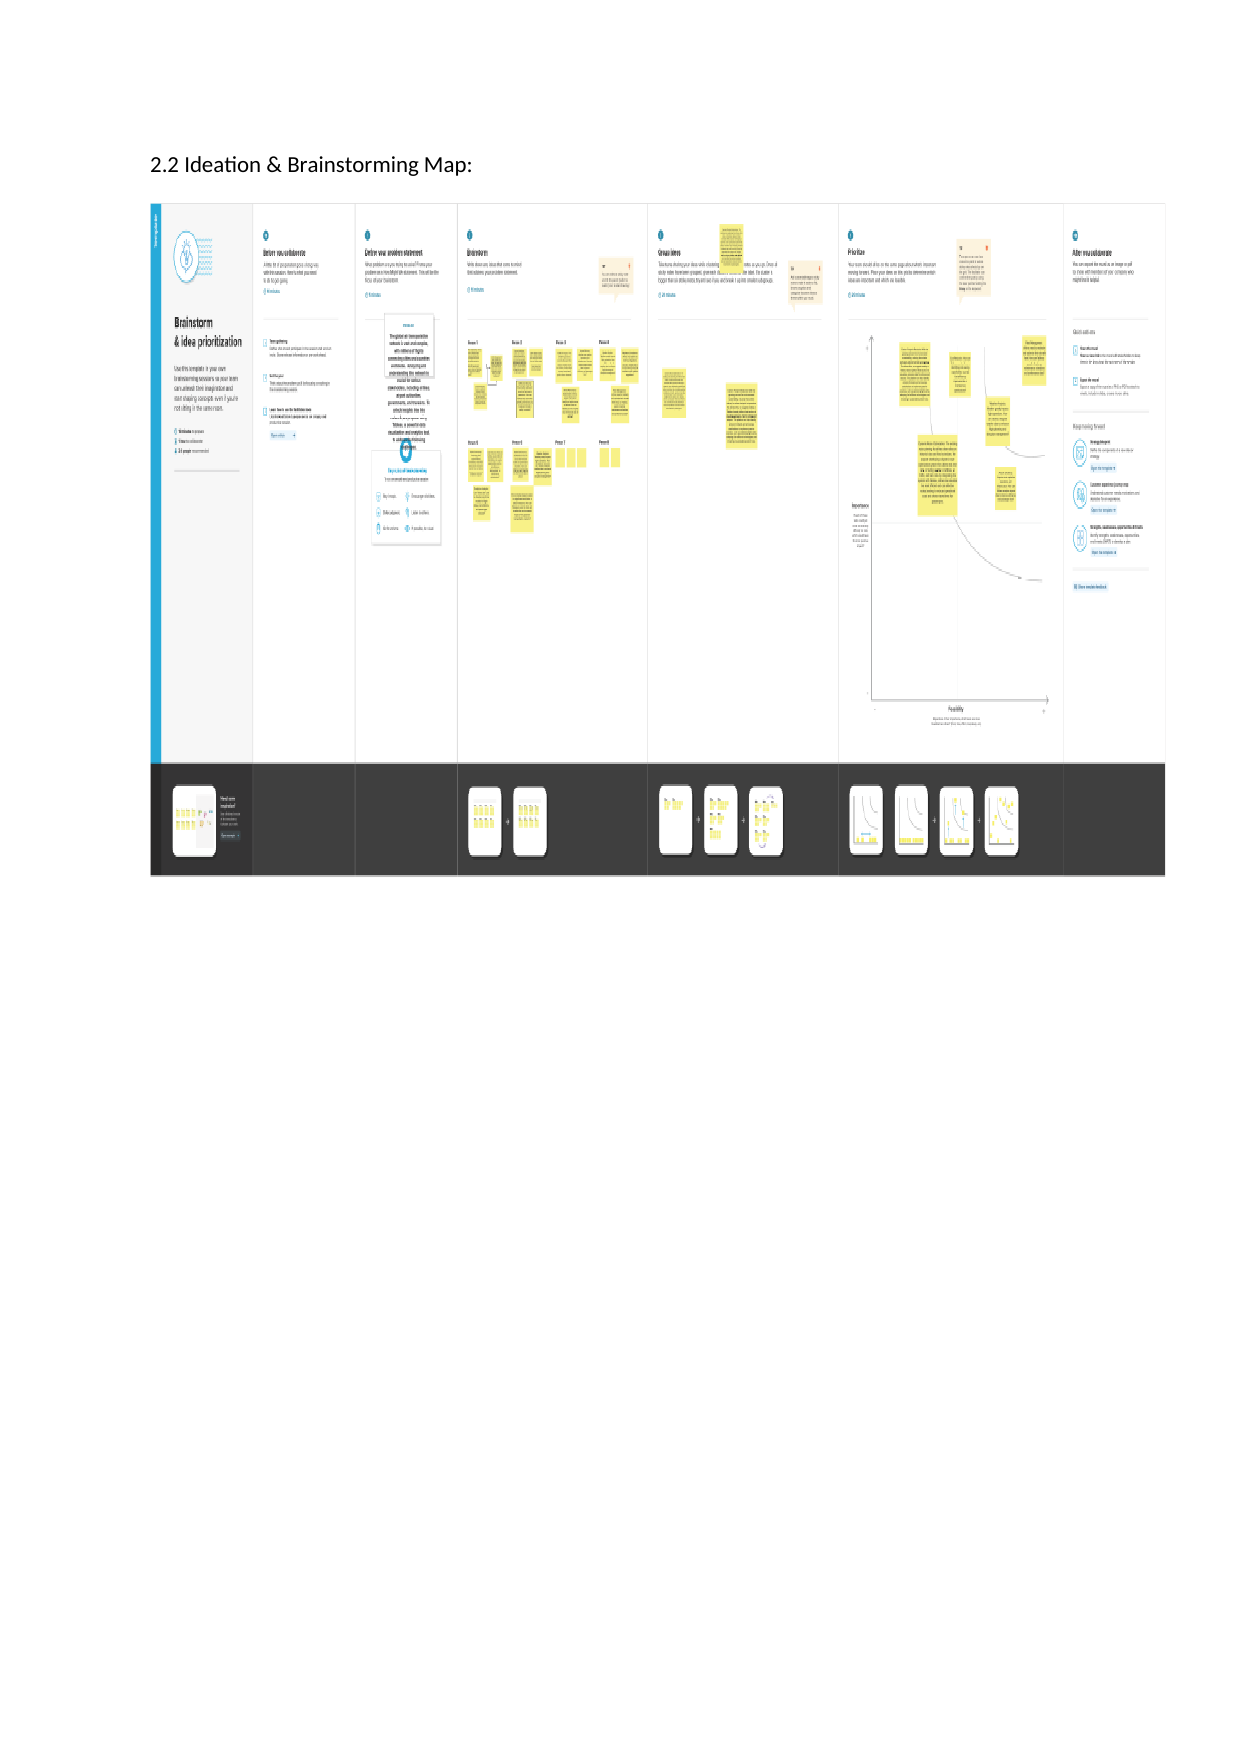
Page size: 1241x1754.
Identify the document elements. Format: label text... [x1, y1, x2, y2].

text 2.2 Ideation & Brainstorming Map: [150, 150, 1090, 178]
